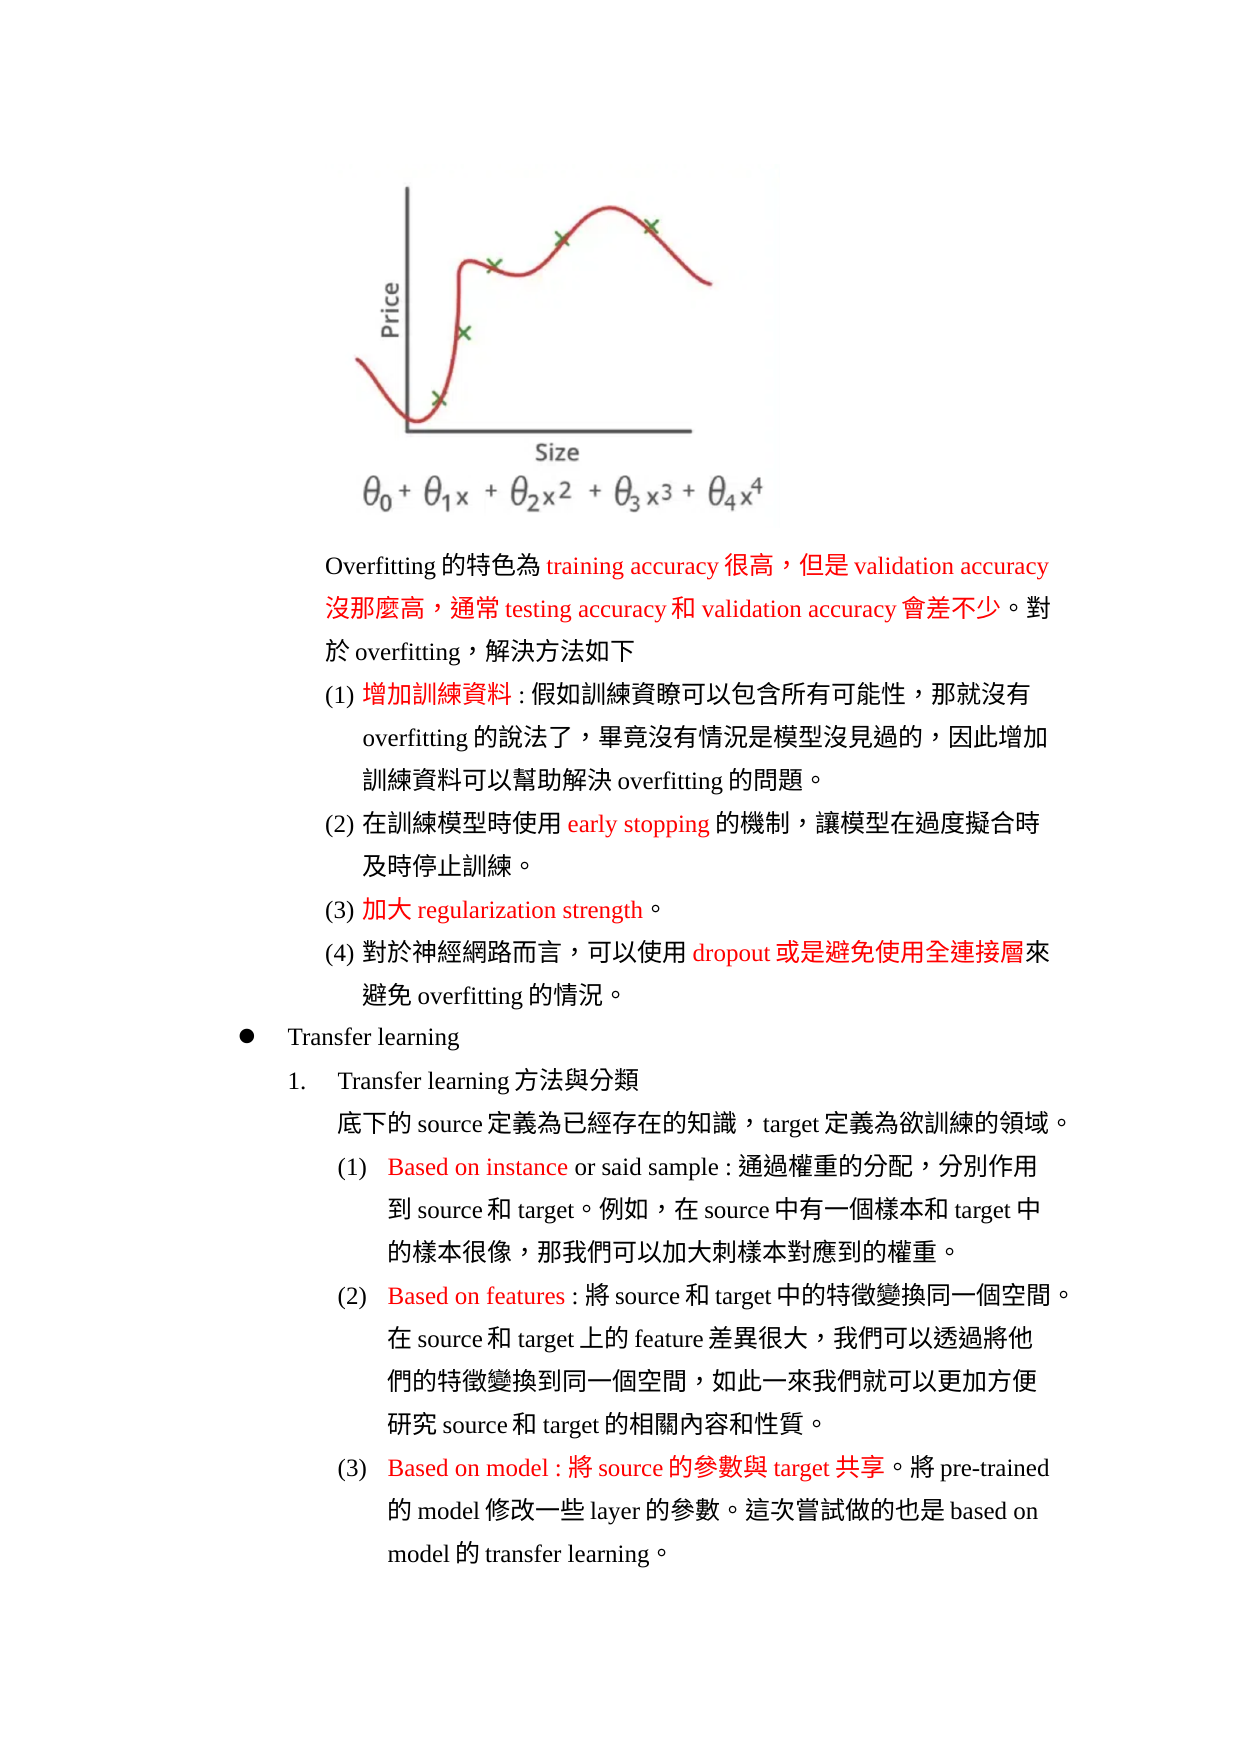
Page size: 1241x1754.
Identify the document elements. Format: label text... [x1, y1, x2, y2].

list 增加訓練資料 : 假如訓練資瞭可以包含所有可能性，那就沒有overfitting的說法了，畢竟沒有情況是模型沒見過的，因此增加訓練資料可以幫助解決overfitting的問題。 [325, 674, 1053, 797]
list Transfer learning方法與分類 [287, 1060, 1053, 1097]
list 對於神經網路而言，可以使用dropout或是避免使用全連接層來避免overfitting的情況。 [325, 932, 1053, 1012]
list Based on model : 將source的參數與target共享。將pre-trained的model修改一些layer的參數。這次嘗試做的也是based on model的transfer learning。 [337, 1447, 1053, 1571]
list 加大regularization strength。 [325, 889, 1053, 926]
list Based on features : 將source和target中的特徵變換同一個空間。在source和target上的feature差異很大，我們可以透過將他們的特徵變換到同一個空間，如此一來我們就可以更加方便研究source和target的相關內容和性質。 [337, 1275, 1053, 1442]
list Overfitting的特色為training accuracy很高，但是validation accuracy沒那麼高，通常testing accuracy和validation accuracy會差不少。對於overfitting，解決方法如下 [325, 544, 1053, 668]
list Based on instance or said sample : 通過權重的分配，分別作用到source和target。例如，在source中有一個樣本和target中的樣本很像，那我們可以加大刺樣本對應到的權重。 [337, 1146, 1053, 1269]
list Transfer learning [237, 1018, 1053, 1055]
list 底下的source定義為已經存在的知識，target定義為欲訓練的領域。 [337, 1103, 1053, 1140]
picture [325, 164, 780, 528]
list 在訓練模型時使用early stopping的機制，讓模型在過度擬合時及時停止訓練。 [325, 803, 1053, 883]
